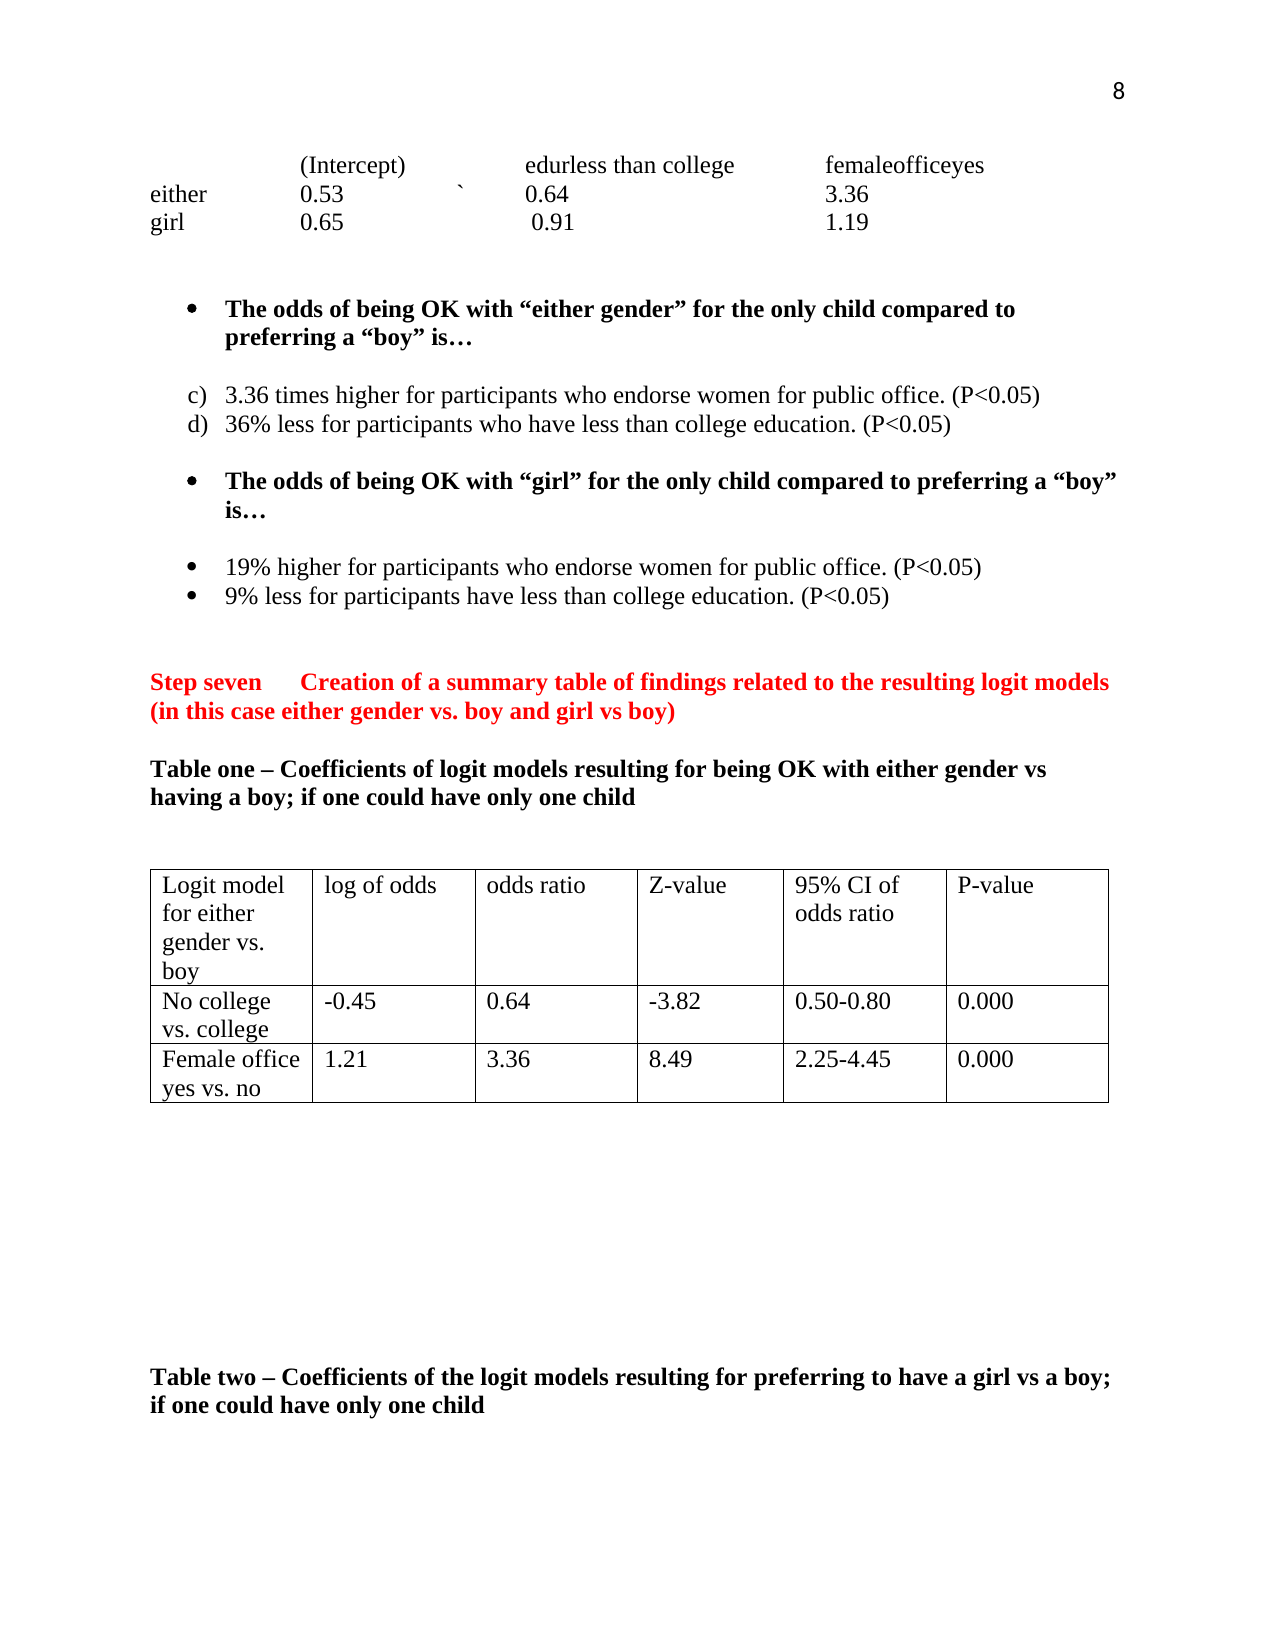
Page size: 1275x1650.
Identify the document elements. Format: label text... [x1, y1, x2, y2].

table_cell Female office yes vs. no [151, 1044, 312, 1102]
table_cell -3.82 [638, 986, 783, 1043]
text either 0.53 ` 0.64 3.36 [150, 179, 1125, 207]
list 19% higher for participants who endorse women for public office. (P<0.05) [187, 552, 1125, 581]
list 36% less for participants who have less than college education. (P<0.05) [187, 409, 1125, 437]
table_header 95% CI of odds ratio [784, 870, 946, 985]
table_cell 1.21 [313, 1044, 475, 1102]
table_header P-value [947, 870, 1108, 985]
list 9% less for participants have less than college education. (P<0.05) [187, 581, 1125, 610]
text Table two – Coefficients of the logit models resulting for preferring to have a girl vs a boy; if one could have only one child [150, 1362, 1125, 1419]
text (Intercept) edurless than college femaleofficeyes [150, 150, 1125, 179]
table_cell -0.45 [313, 986, 475, 1043]
table_cell 8.49 [638, 1044, 783, 1102]
text Table one – Coefficients of logit models resulting for being OK with either gender vs having a boy; if one could have only one child [150, 754, 1125, 811]
list The odds of being OK with “either gender” for the only child compared to preferring a “boy” is… [187, 294, 1125, 351]
table_header Z-value [638, 870, 783, 985]
table_header log of odds [313, 870, 475, 985]
table_cell 3.36 [476, 1044, 637, 1102]
table_cell 0.000 [947, 986, 1108, 1043]
text Step seven Creation of a summary table of findings related to the resulting logit models (in this case either gender vs. boy and girl vs boy) [150, 667, 1125, 725]
table_cell 0.64 [476, 986, 637, 1043]
list 3.36 times higher for participants who endorse women for public office. (P<0.05) [187, 380, 1125, 409]
list The odds of being OK with “girl” for the only child compared to preferring a “boy” is… [187, 466, 1125, 524]
text girl 0.65 0.91 1.19 [150, 207, 1125, 236]
table_cell 2.25-4.45 [784, 1044, 946, 1102]
table_header Logit model for either gender vs. boy [151, 870, 312, 985]
table_header odds ratio [476, 870, 637, 985]
table_cell 0.000 [947, 1044, 1108, 1102]
table_cell 0.50-0.80 [784, 986, 946, 1043]
table_cell No college vs. college [151, 986, 312, 1043]
